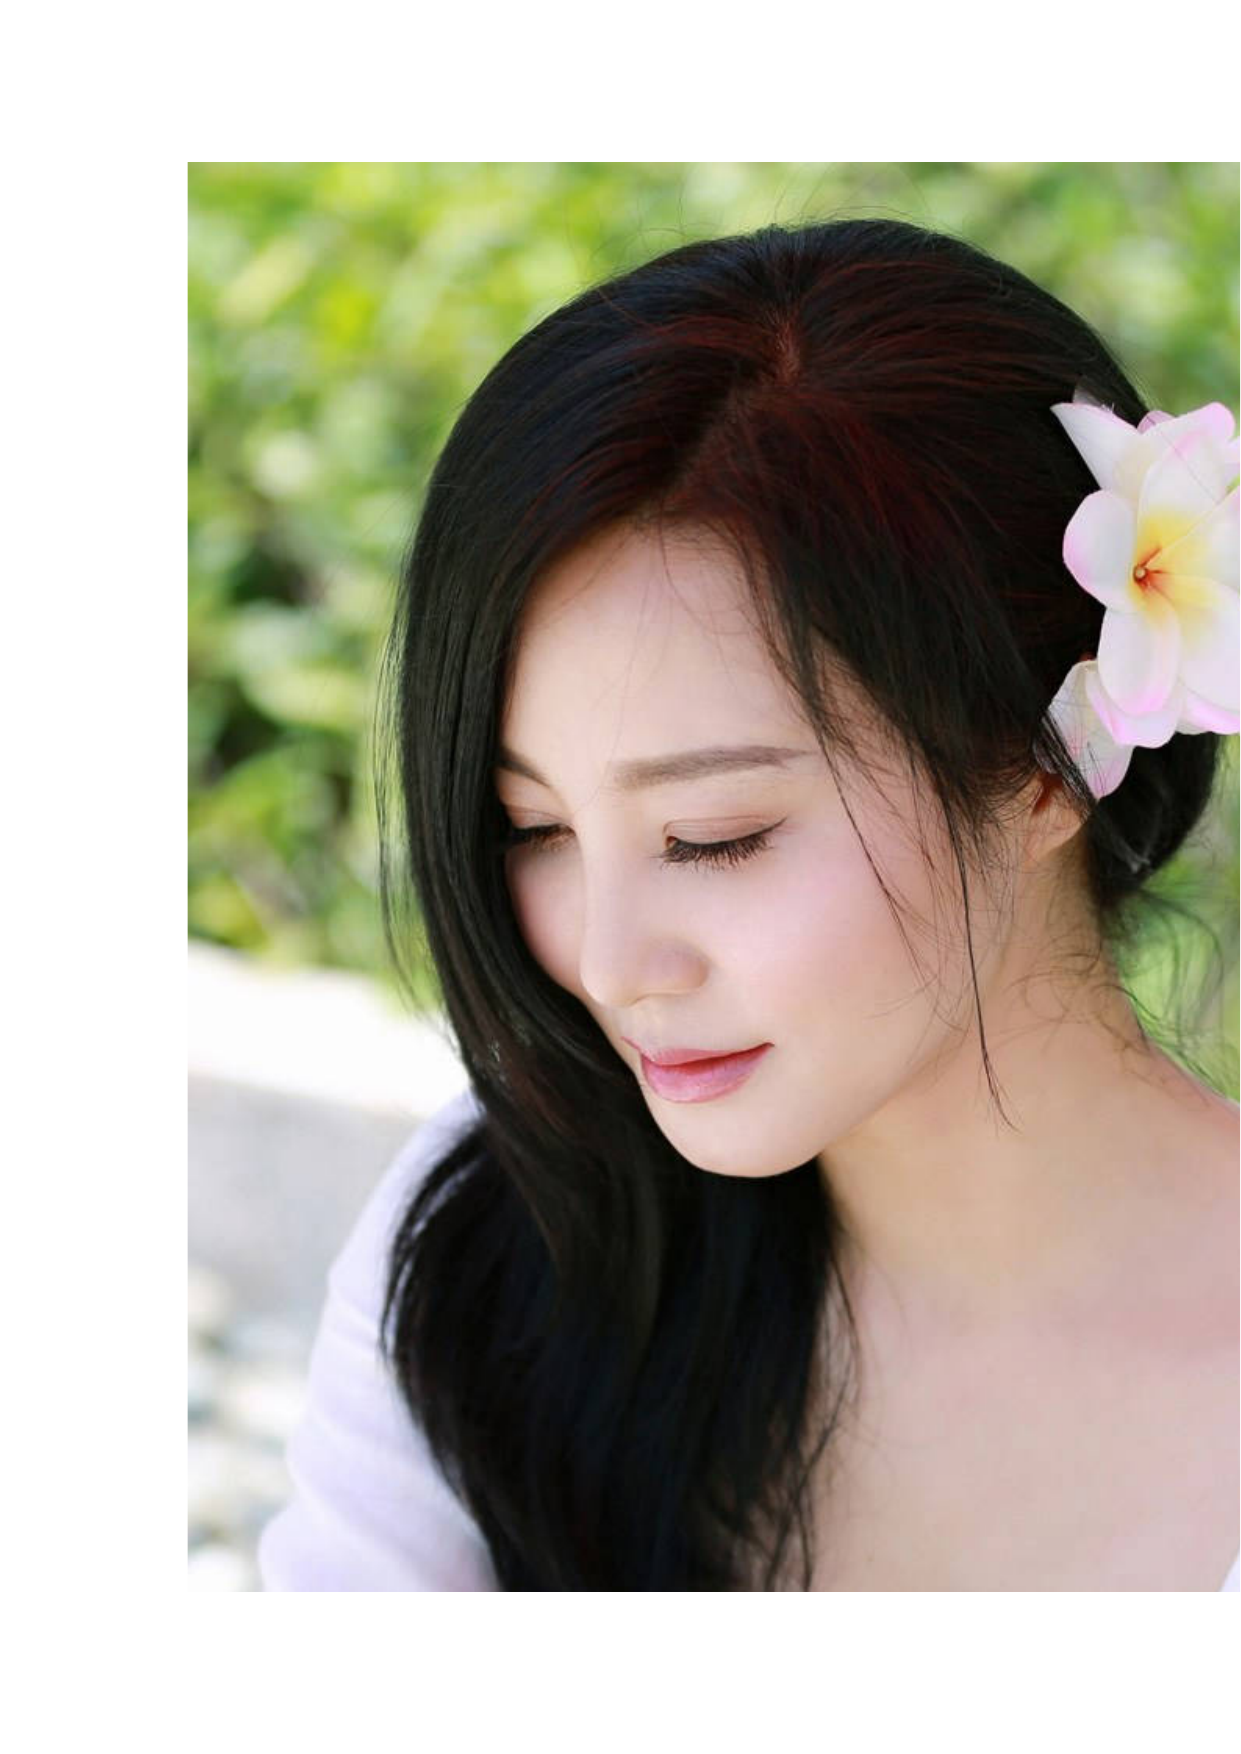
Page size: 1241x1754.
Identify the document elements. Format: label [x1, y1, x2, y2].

picture [187, 162, 1241, 1592]
